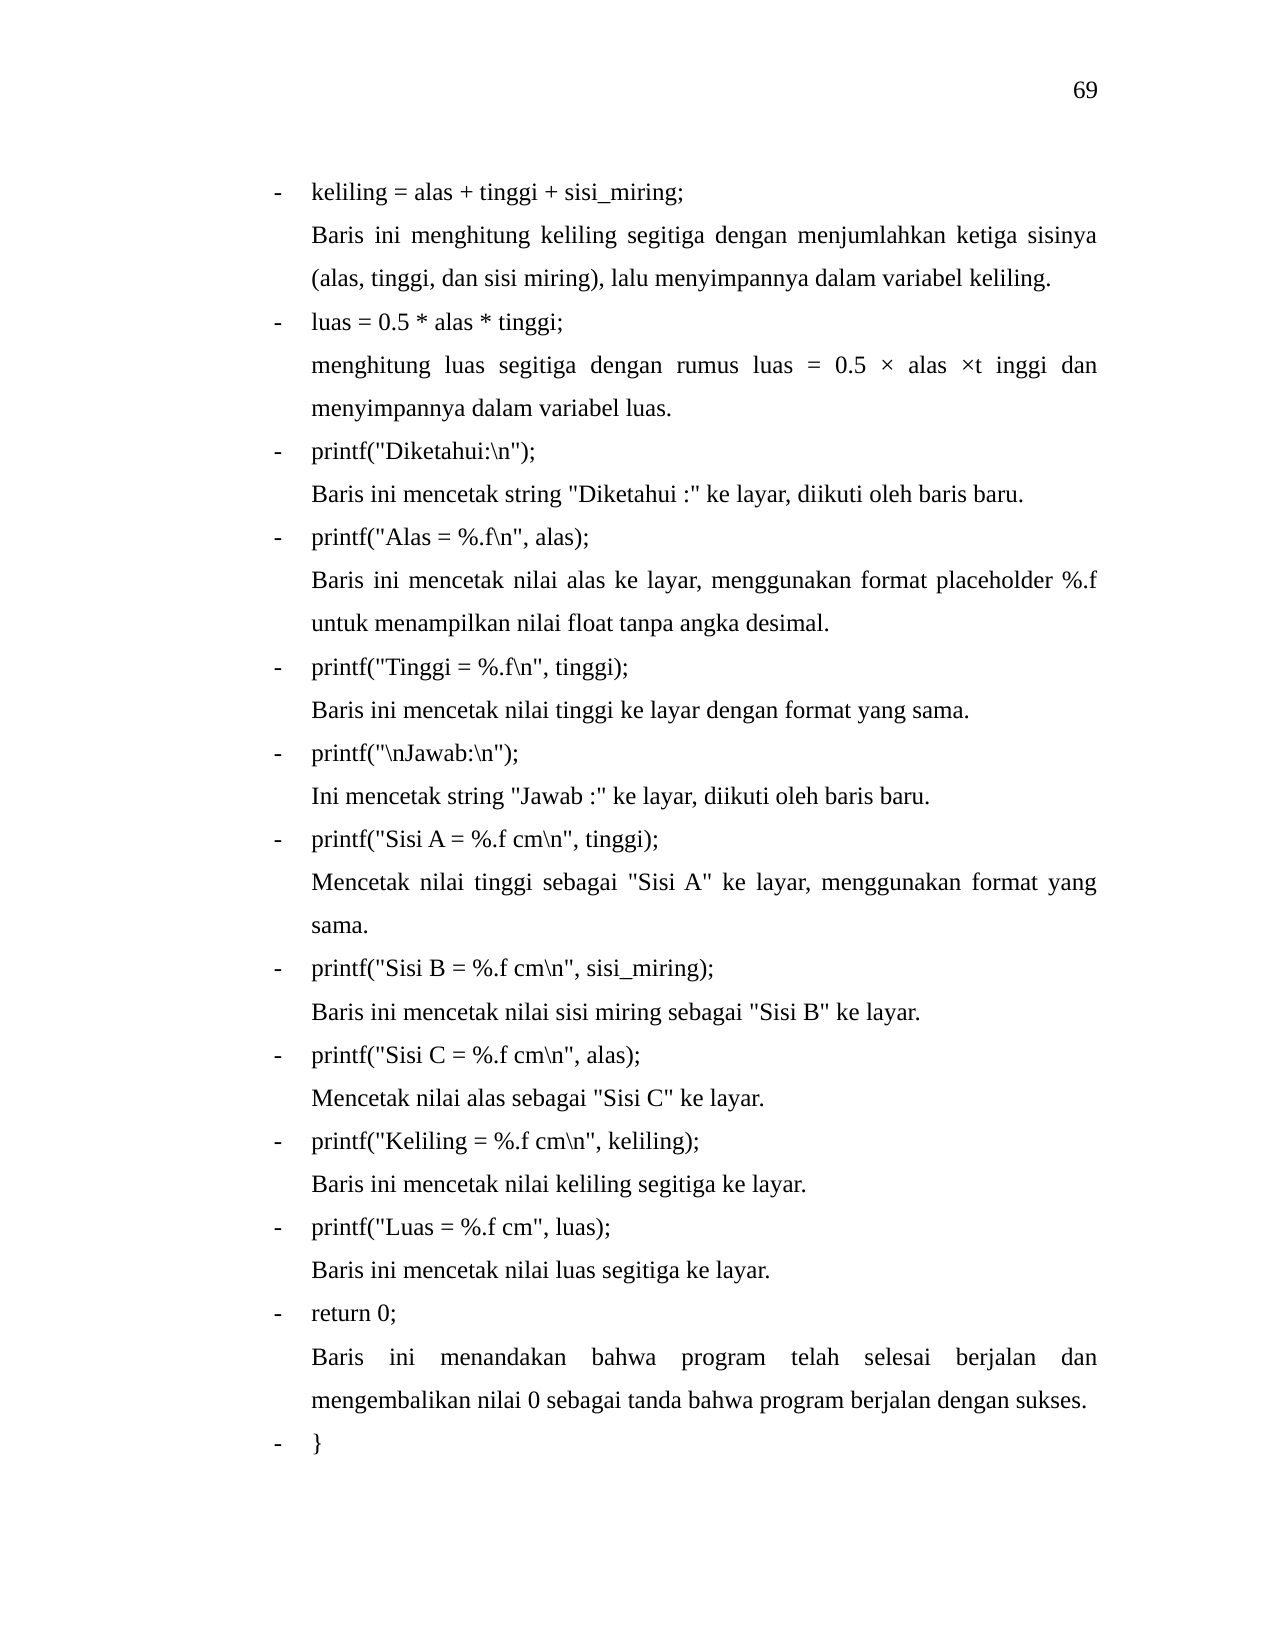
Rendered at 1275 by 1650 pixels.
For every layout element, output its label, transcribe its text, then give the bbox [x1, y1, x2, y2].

list printf("Diketahui:\n"); [274, 436, 1098, 465]
list menghitung luas segitiga dengan rumus luas = 0.5 × alas ×t inggi dan menyimpannya dalam variabel luas. [311, 350, 1098, 422]
list printf("\nJawab:\n"); [274, 738, 1098, 767]
list Mencetak nilai tinggi sebagai "Sisi A" ke layar, menggunakan format yang sama. [311, 867, 1098, 939]
list Baris ini menandakan bahwa program telah selesai berjalan dan mengembalikan nilai 0 sebagai tanda bahwa program berjalan dengan sukses. [311, 1342, 1098, 1413]
list Mencetak nilai alas sebagai "Sisi C" ke layar. [311, 1083, 1098, 1112]
list Baris ini mencetak string "Diketahui :" ke layar, diikuti oleh baris baru. [311, 479, 1098, 508]
list Baris ini menghitung keliling segitiga dengan menjumlahkan ketiga sisinya (alas, tinggi, dan sisi miring), lalu menyimpannya dalam variabel keliling. [311, 220, 1098, 292]
list Baris ini mencetak nilai sisi miring sebagai "Sisi B" ke layar. [311, 997, 1098, 1025]
list printf("Sisi C = %.f cm\n", alas); [274, 1040, 1098, 1068]
list return 0; [274, 1298, 1098, 1327]
list printf("Alas = %.f\n", alas); [274, 522, 1098, 551]
list Baris ini mencetak nilai alas ke layar, menggunakan format placeholder %.f untuk menampilkan nilai float tanpa angka desimal. [311, 565, 1098, 637]
list printf("Sisi B = %.f cm\n", sisi_miring); [274, 953, 1098, 982]
list Baris ini mencetak nilai keliling segitiga ke layar. [311, 1169, 1098, 1198]
list luas = 0.5 * alas * tinggi; [274, 307, 1098, 335]
list printf("Keliling = %.f cm\n", keliling); [274, 1126, 1098, 1155]
list keliling = alas + tinggi + sisi_miring; [274, 177, 1098, 206]
list Baris ini mencetak nilai tinggi ke layar dengan format yang sama. [311, 695, 1098, 723]
list } [274, 1428, 1098, 1457]
list printf("Tinggi = %.f\n", tinggi); [274, 652, 1098, 680]
list Ini mencetak string "Jawab :" ke layar, diikuti oleh baris baru. [311, 781, 1098, 810]
list printf("Luas = %.f cm", luas); [274, 1212, 1098, 1241]
list Baris ini mencetak nilai luas segitiga ke layar. [311, 1255, 1098, 1284]
list printf("Sisi A = %.f cm\n", tinggi); [274, 824, 1098, 853]
